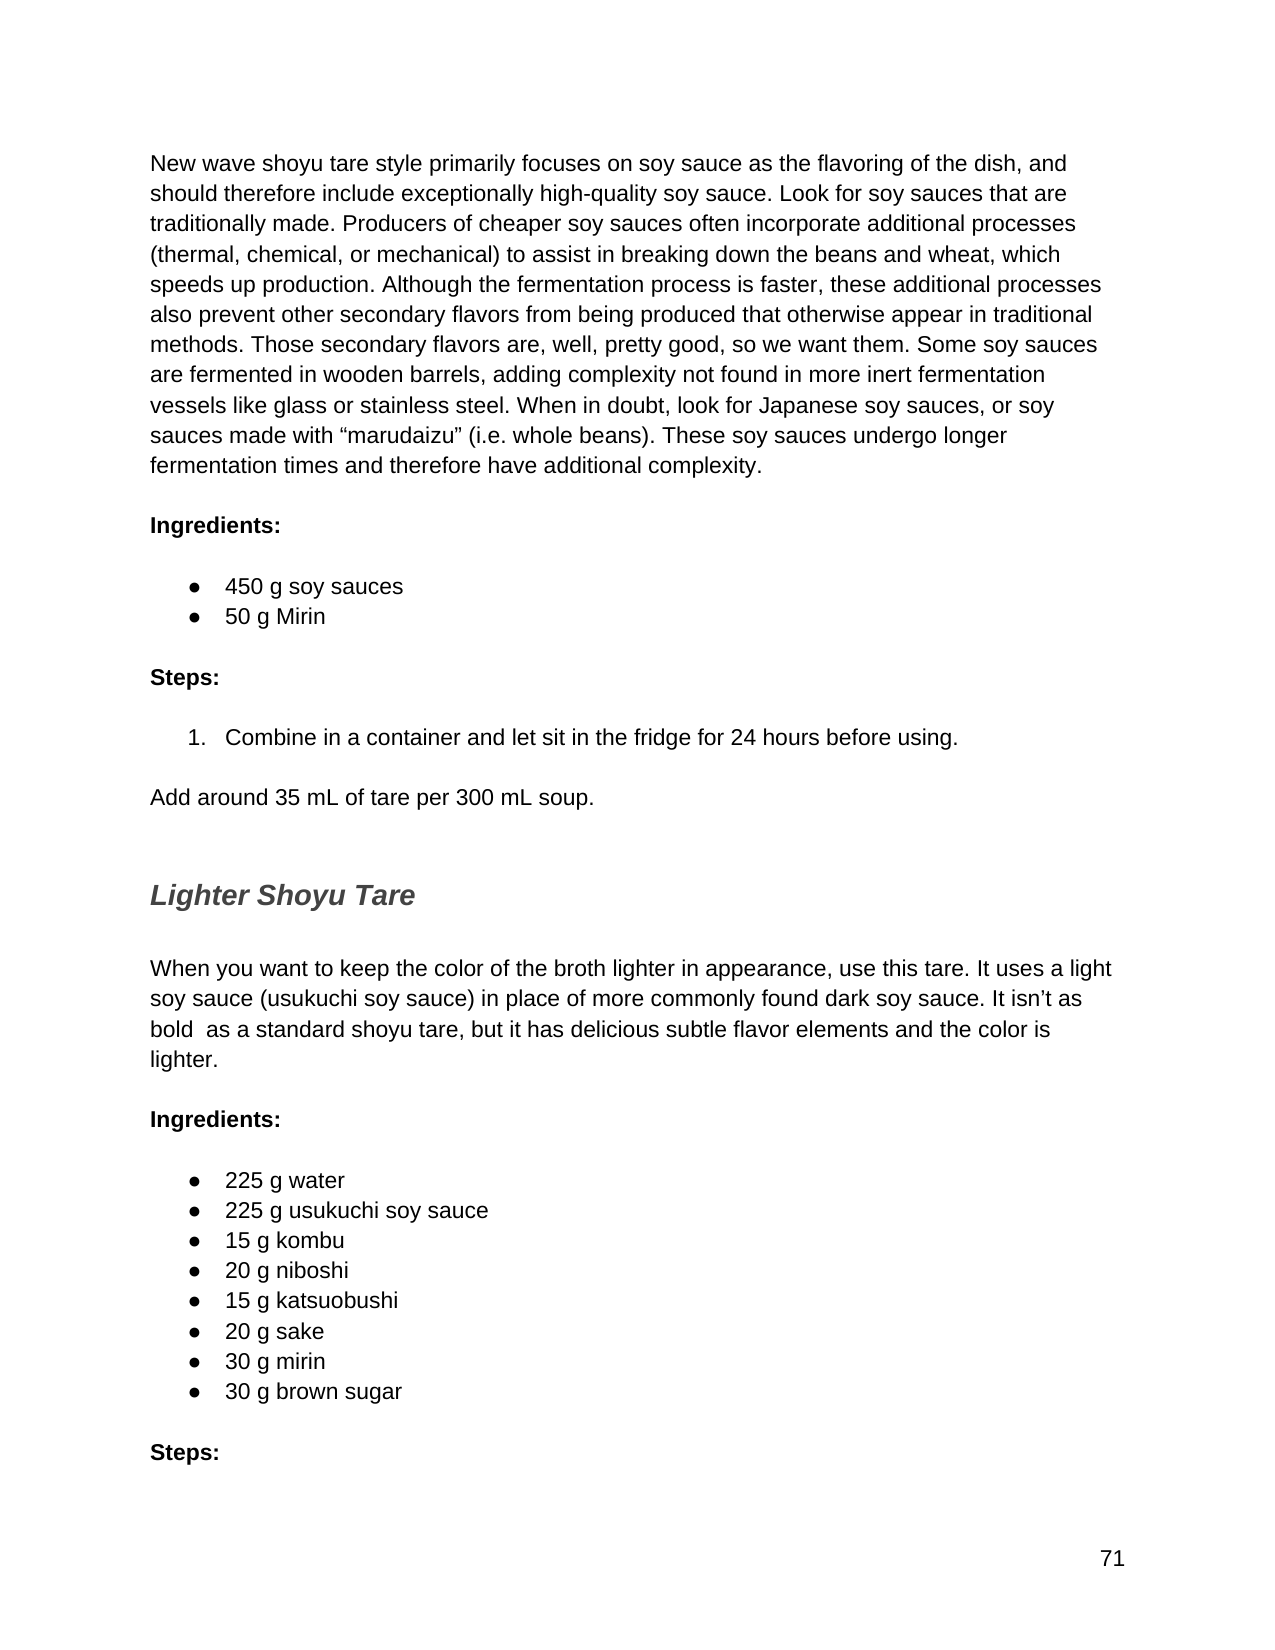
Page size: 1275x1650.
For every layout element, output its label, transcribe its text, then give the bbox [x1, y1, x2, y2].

text When you want to keep the color of the broth lighter in appearance, use this tare. It uses a light soy sauce (usukuchi soy sauce) in place of more commonly found dark soy sauce. It isn’t as bold as a standard shoyu tare, but it has delicious subtle flavor elements and the color is lighter. [150, 955, 1125, 1072]
list 15 g katsuobushi [187, 1287, 1125, 1314]
list 225 g water [187, 1167, 1125, 1193]
list Combine in a container and let sit in the fridge for 24 hours before using. [187, 724, 1125, 750]
list 50 g Mirin [187, 603, 1125, 629]
list 20 g niboshi [187, 1257, 1125, 1284]
list 20 g sake [187, 1318, 1125, 1344]
text New wave shoyu tare style primarily focuses on soy sauce as the flavoring of the dish, and should therefore include exceptionally high-quality soy sauce. Look for soy sauces that are traditionally made. Producers of cheaper soy sauces often incorporate additional processes (thermal, chemical, or mechanical) to assist in breaking down the beans and wheat, which speeds up production. Although the fermentation process is faster, these additional processes also prevent other secondary flavors from being produced that otherwise appear in traditional methods. Those secondary flavors are, well, pretty good, so we want them. Some soy sauces are fermented in wooden barrels, adding complexity not found in more inert fermentation vessels like glass or stainless steel. When in doubt, look for Japanese soy sauces, or soy sauces made with “marudaizu” (i.e. whole beans). These soy sauces undergo longer fermentation times and therefore have additional complexity. [150, 150, 1125, 478]
list 450 g soy sauces [187, 573, 1125, 599]
text Ingredients: [150, 1106, 1125, 1133]
list 15 g kombu [187, 1227, 1125, 1253]
list 30 g brown sugar [187, 1378, 1125, 1404]
text Steps: [150, 663, 1125, 690]
list 30 g mirin [187, 1348, 1125, 1374]
list 225 g usukuchi soy sauce [187, 1197, 1125, 1223]
text Steps: [150, 1438, 1125, 1465]
subtitle Lighter Shoyu Tare [150, 878, 1125, 912]
text Add around 35 mL of tare per 300 mL soup. [150, 784, 1125, 811]
text Ingredients: [150, 512, 1125, 539]
